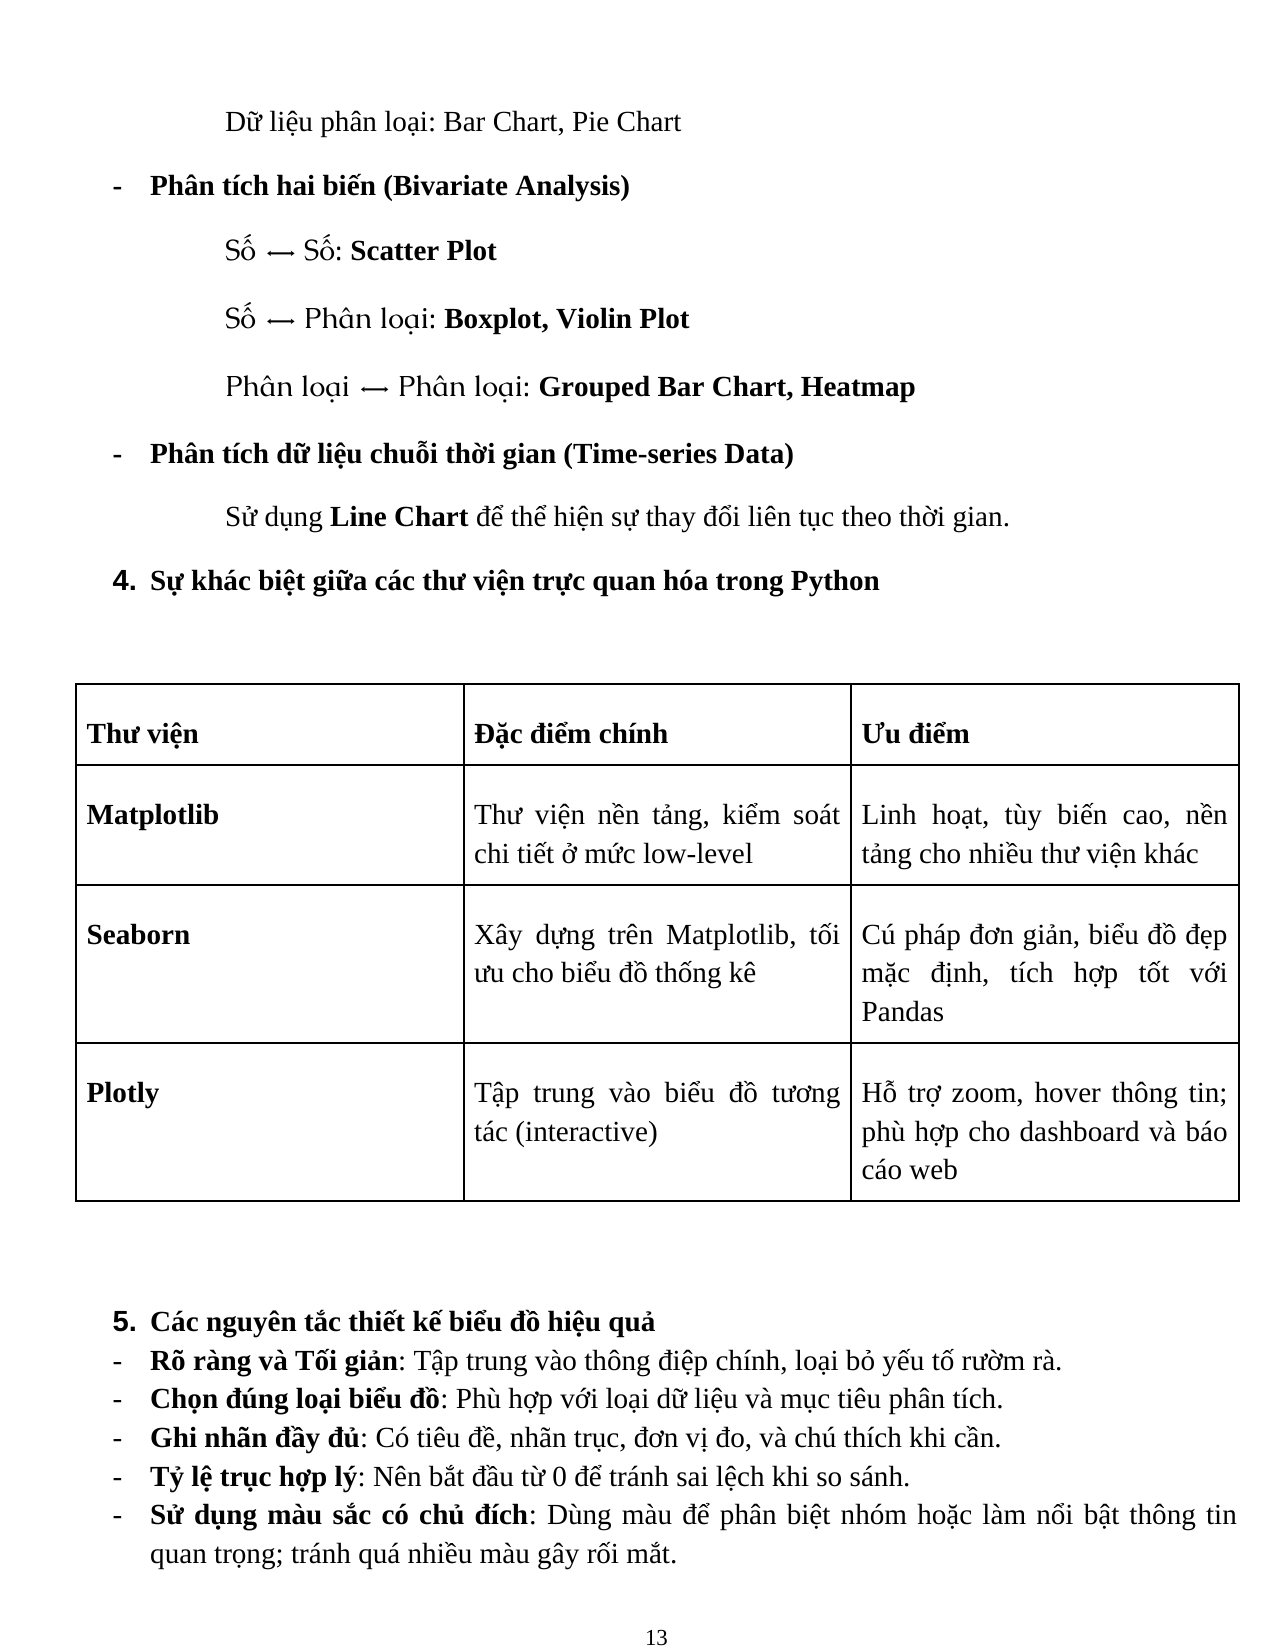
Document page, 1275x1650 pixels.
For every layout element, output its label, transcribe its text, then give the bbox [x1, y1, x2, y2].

subtitle Các nguyên tắc thiết kế biểu đồ hiệu quả [112, 1304, 1237, 1338]
table_cell Tập trung vào biểu đồ tương tác (interactive) [465, 1044, 850, 1200]
table_cell Hỗ trợ zoom, hover thông tin; phù hợp cho dashboard và báo cáo web [852, 1044, 1238, 1200]
table_cell Matplotlib [77, 766, 463, 884]
table_cell Linh hoạt, tùy biến cao, nền tảng cho nhiều thư viện khác [852, 766, 1238, 884]
text Số ↔ Phân loại: Boxplot, Violin Plot [225, 299, 1237, 337]
list Sử dụng màu sắc có chủ đích: Dùng màu để phân biệt nhóm hoặc làm nổi bật thông tin quan trọng; tránh quá nhiều màu gây rối mắt. [112, 1497, 1237, 1569]
list Phân tích dữ liệu chuỗi thời gian (Time-series Data) [112, 436, 1237, 469]
text Số ↔ Số: Scatter Plot [225, 231, 1237, 269]
table_header Ưu điểm [852, 685, 1238, 764]
list Phân tích hai biến (Bivariate Analysis) [112, 168, 1237, 201]
table_cell Seaborn [77, 886, 463, 1042]
list Rõ ràng và Tối giản: Tập trung vào thông điệp chính, loại bỏ yếu tố rườm rà. [112, 1343, 1237, 1377]
table_header Đặc điểm chính [465, 685, 850, 764]
table_cell Plotly [77, 1044, 463, 1200]
list Ghi nhãn đầy đủ: Có tiêu đề, nhãn trục, đơn vị đo, và chú thích khi cần. [112, 1420, 1237, 1454]
text Dữ liệu phân loại: Bar Chart, Pie Chart [225, 104, 1237, 138]
list Chọn đúng loại biểu đồ: Phù hợp với loại dữ liệu và mục tiêu phân tích. [112, 1382, 1237, 1415]
text Sử dụng Line Chart để thể hiện sự thay đổi liên tục theo thời gian. [225, 499, 1237, 533]
table_cell Xây dựng trên Matplotlib, tối ưu cho biểu đồ thống kê [465, 886, 850, 1042]
table_header Thư viện [77, 685, 463, 764]
table_cell Cú pháp đơn giản, biểu đồ đẹp mặc định, tích hợp tốt với Pandas [852, 886, 1238, 1042]
text Phân loại ↔ Phân loại: Grouped Bar Chart, Heatmap [225, 368, 1237, 405]
table_cell Thư viện nền tảng, kiểm soát chi tiết ở mức low-level [465, 766, 850, 884]
list Tỷ lệ trục hợp lý: Nên bắt đầu từ 0 để tránh sai lệch khi so sánh. [112, 1459, 1237, 1492]
subtitle Sự khác biệt giữa các thư viện trực quan hóa trong Python [112, 563, 1237, 597]
